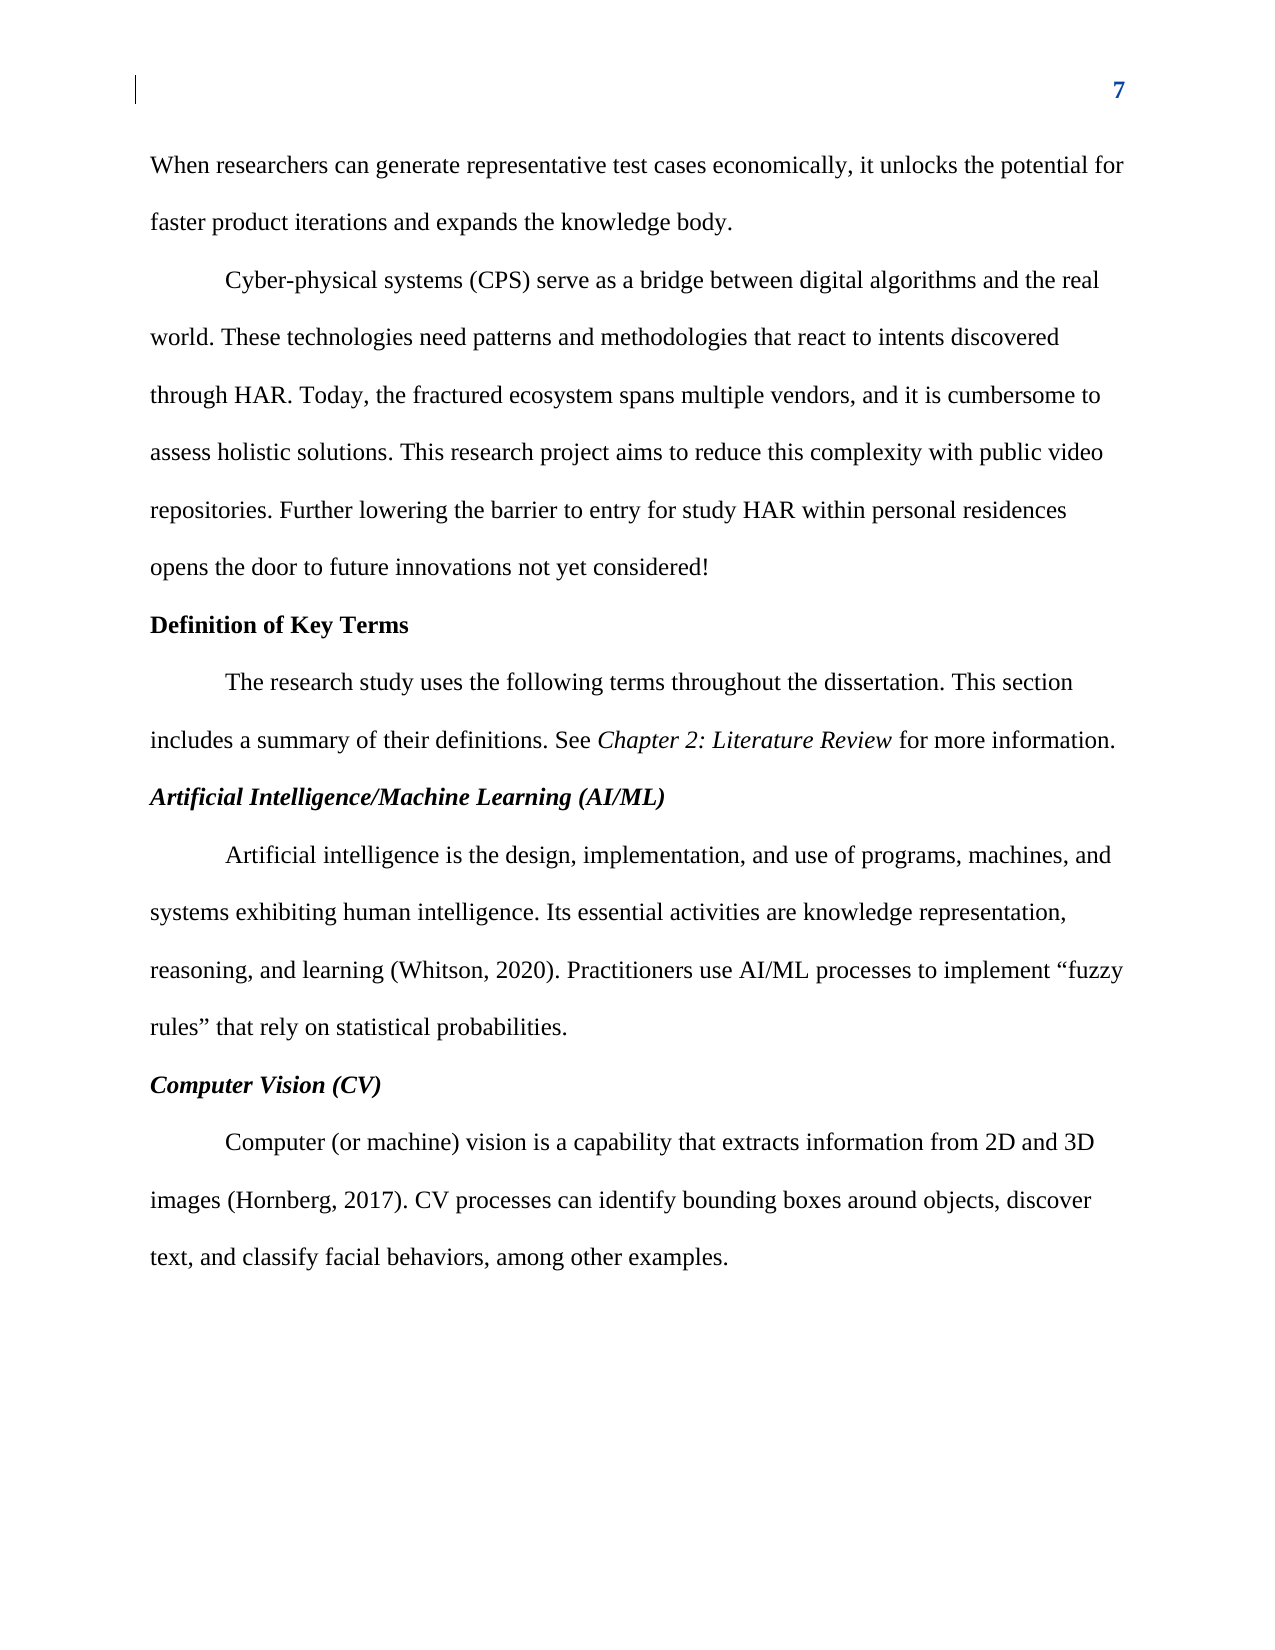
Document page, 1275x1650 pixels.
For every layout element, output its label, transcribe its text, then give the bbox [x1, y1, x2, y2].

subtitle Artificial Intelligence/Machine Learning (AI/ML) [150, 782, 1125, 811]
text Cyber-physical systems (CPS) serve as a bridge between digital algorithms and the real world. These technologies need patterns and methodologies that react to intents discovered through HAR. Today, the fractured ecosystem spans multiple vendors, and it is cumbersome to assess holistic solutions. This research project aims to reduce this complexity with public video repositories. Further lowering the barrier to entry for study HAR within personal residences opens the door to future innovations not yet considered! [150, 265, 1125, 581]
text The research study uses the following terms throughout the dissertation. This section includes a summary of their definitions. See Chapter 2: Literature Review for more information. [150, 667, 1125, 754]
text Computer (or machine) vision is a capability that extracts information from 2D and 3D images. CV processes can identify bounding boxes around objects, discover text, and classify facial behaviors, among other examples. [150, 1127, 1125, 1271]
subtitle Definition of Key Terms [150, 610, 1125, 639]
subtitle Computer Vision (CV) [150, 1070, 1125, 1099]
text Artificial intelligence is the design, implementation, and use of programs, machines, and systems exhibiting human intelligence. Its essential activities are knowledge representation, reasoning, and learning. Practitioners use AI/ML processes to implement “fuzzy rules” that rely on statistical probabilities. [150, 840, 1125, 1041]
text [150, 150, 1125, 236]
